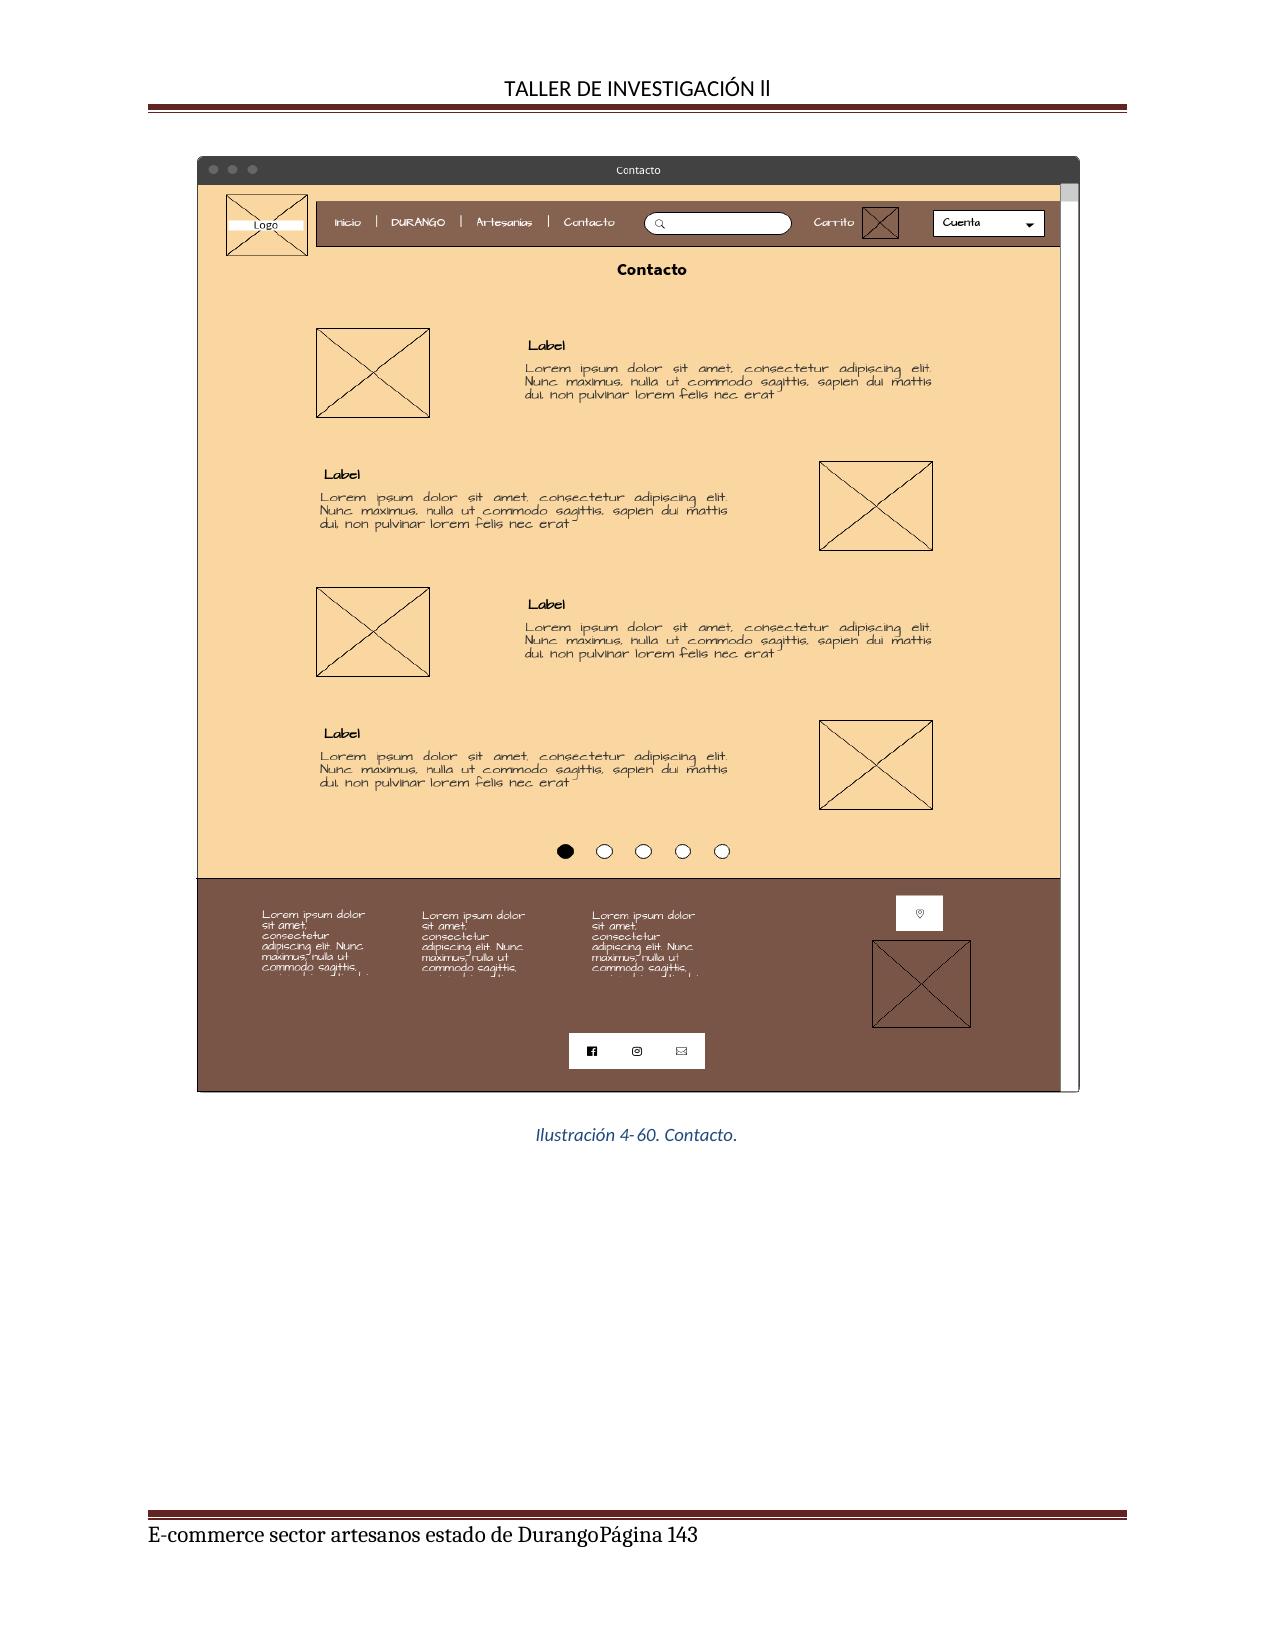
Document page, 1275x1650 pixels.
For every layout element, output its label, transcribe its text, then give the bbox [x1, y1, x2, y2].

picture [188, 147, 1087, 1098]
